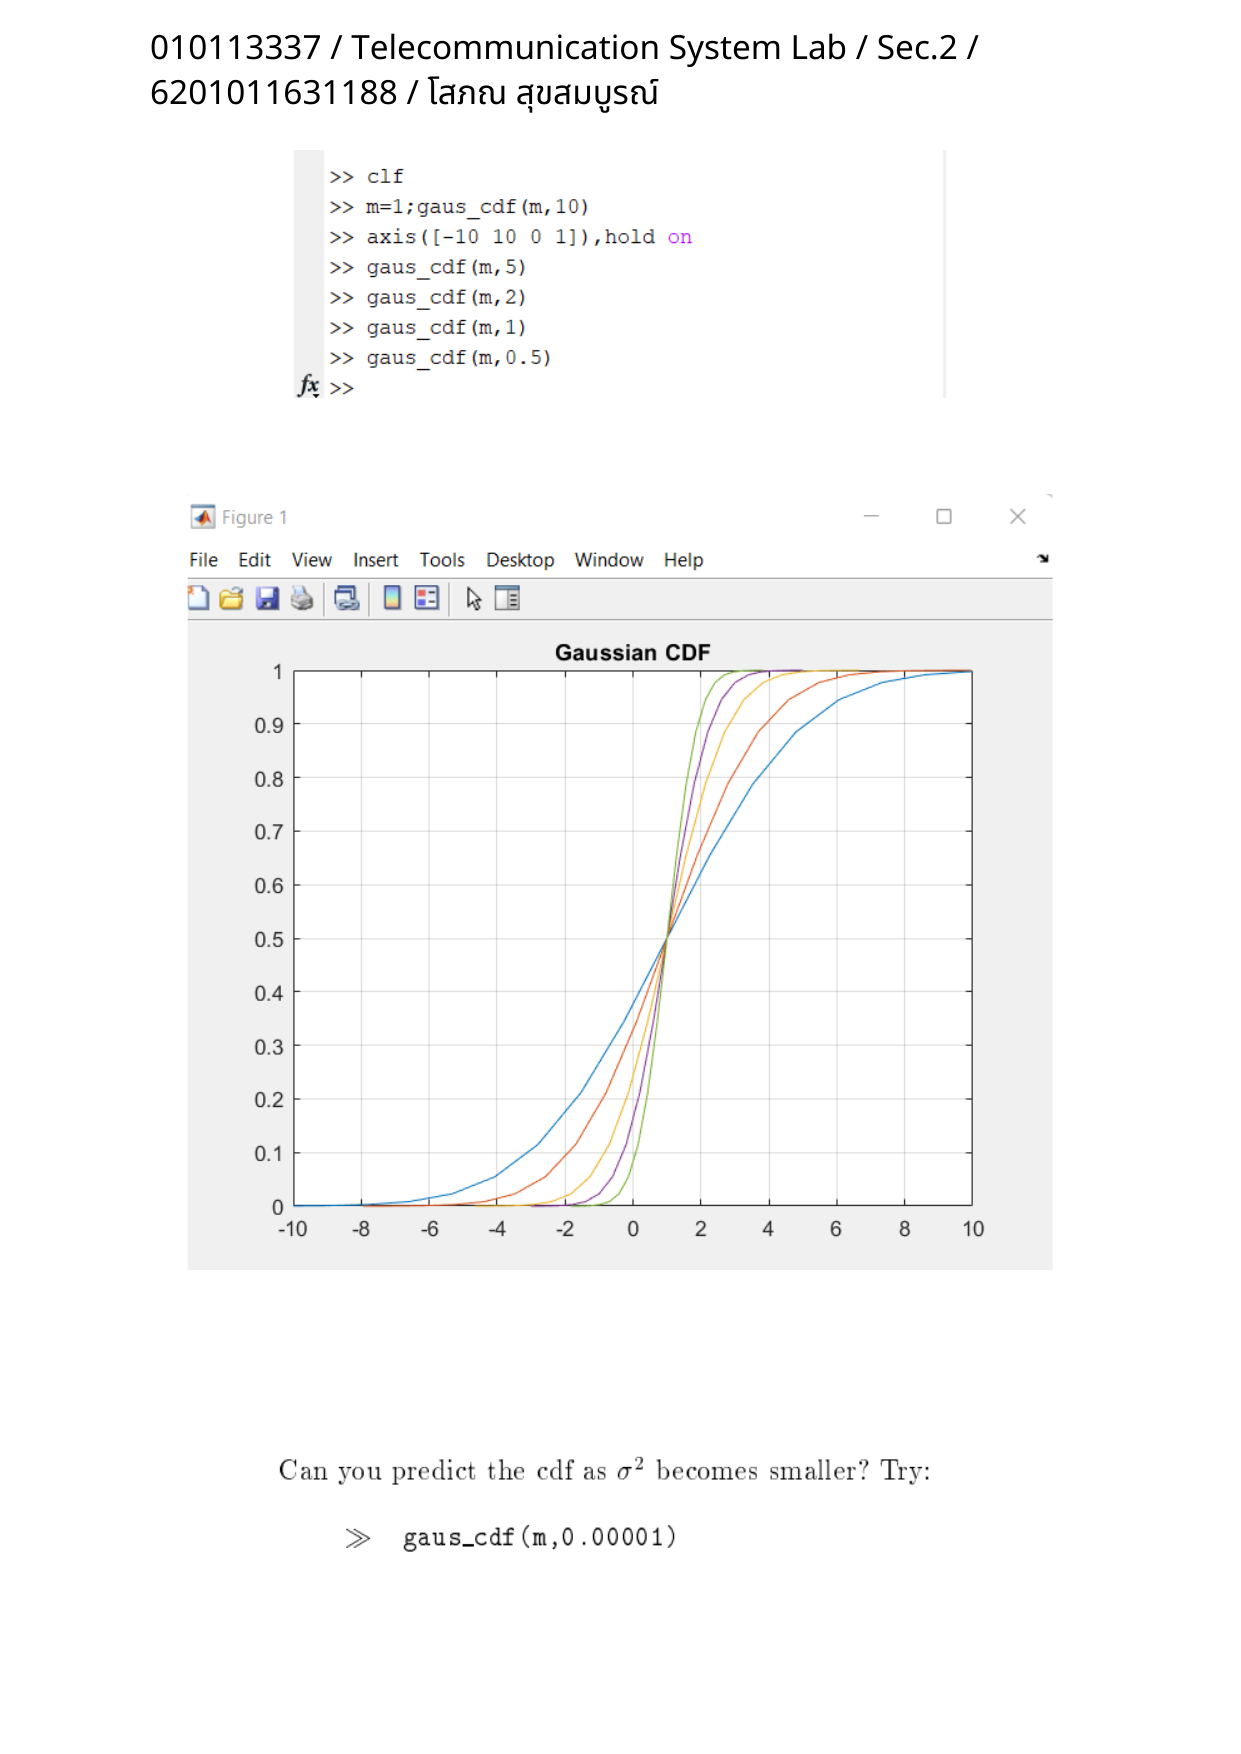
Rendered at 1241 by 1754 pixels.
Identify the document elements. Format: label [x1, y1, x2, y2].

picture [293, 150, 947, 398]
picture [250, 1443, 991, 1572]
picture [187, 494, 1053, 1270]
